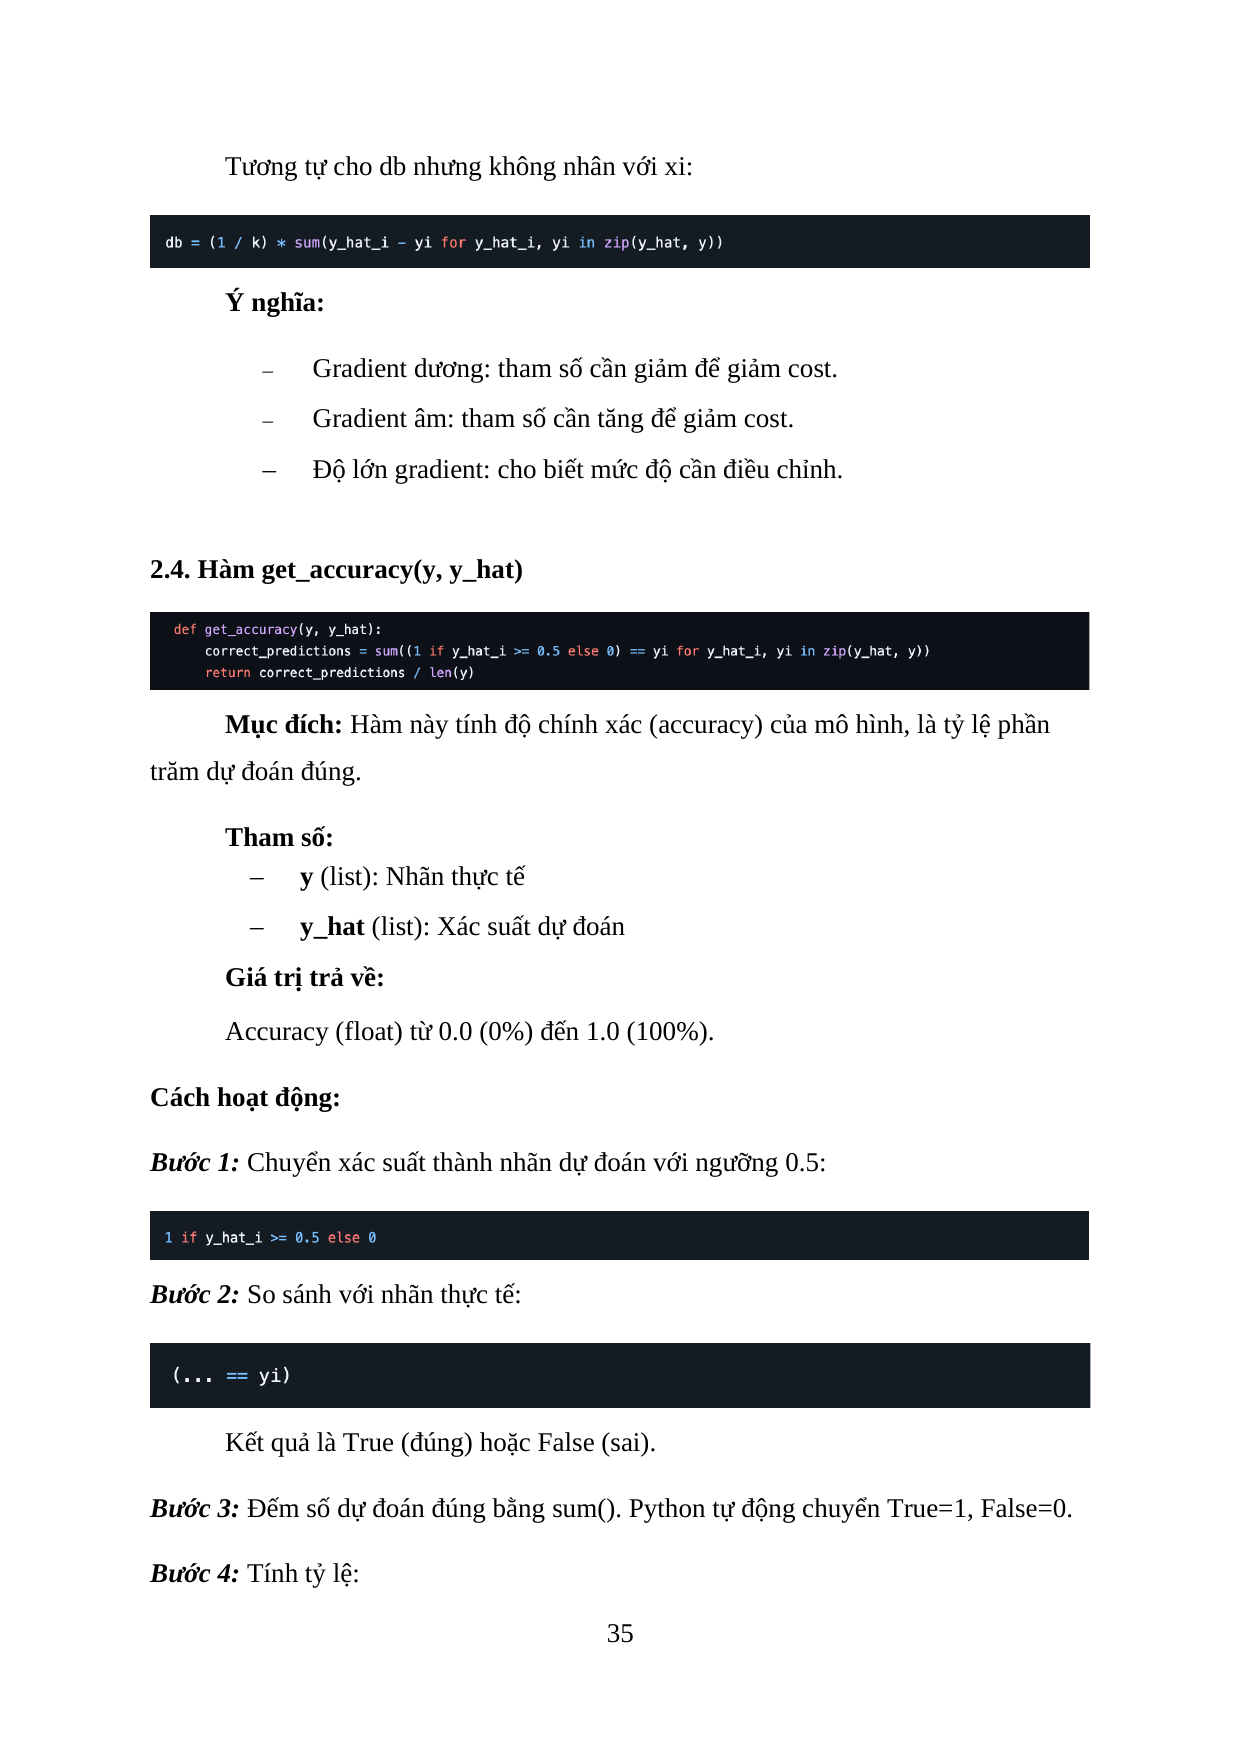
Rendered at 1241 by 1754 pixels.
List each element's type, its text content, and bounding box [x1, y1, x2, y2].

list Gradient âm: tham số cần tăng để giảm cost. [262, 402, 1090, 433]
list Độ lớn gradient: cho biết mức độ cần điều chỉnh. [262, 453, 1090, 484]
text Tương tự cho db nhưng không nhân với xi: [150, 150, 1090, 181]
text Bước 2: So sánh với nhãn thực tế: [150, 1278, 1090, 1309]
picture [150, 1211, 1089, 1260]
text Mục đích: Hàm này tính độ chính xác (accuracy) của mô hình, là tỷ lệ phần trăm dự đoán đúng. [150, 708, 1090, 786]
text Accuracy (float) từ 0.0 (0%) đến 1.0 (100%). [150, 1015, 1090, 1047]
text Bước 1: Chuyển xác suất thành nhãn dự đoán với ngưỡng 0.5: [150, 1146, 1090, 1177]
text Kết quả là True (đúng) hoặc False (sai). [150, 1427, 1090, 1458]
text Tham số: [150, 821, 1090, 852]
picture [150, 1343, 1091, 1408]
text Cách hoạt động: [150, 1081, 1090, 1112]
text Giá trị trả về: [150, 961, 1090, 992]
picture [150, 215, 1090, 268]
list Hàm get_accuracy(y, y_hat) [150, 554, 1090, 585]
picture [150, 612, 1090, 690]
text Ý nghĩa: [150, 287, 1090, 318]
list y (list): Nhãn thực tế [250, 860, 1090, 891]
list y_hat (list): Xác suất dự đoán [250, 911, 1090, 942]
text Bước 4: Tính tỷ lệ: [150, 1557, 1090, 1588]
text Bước 3: Đếm số dự đoán đúng bằng sum(). Python tự động chuyển True=1, False=0. [150, 1492, 1090, 1523]
list Gradient dương: tham số cần giảm để giảm cost. [262, 352, 1090, 383]
